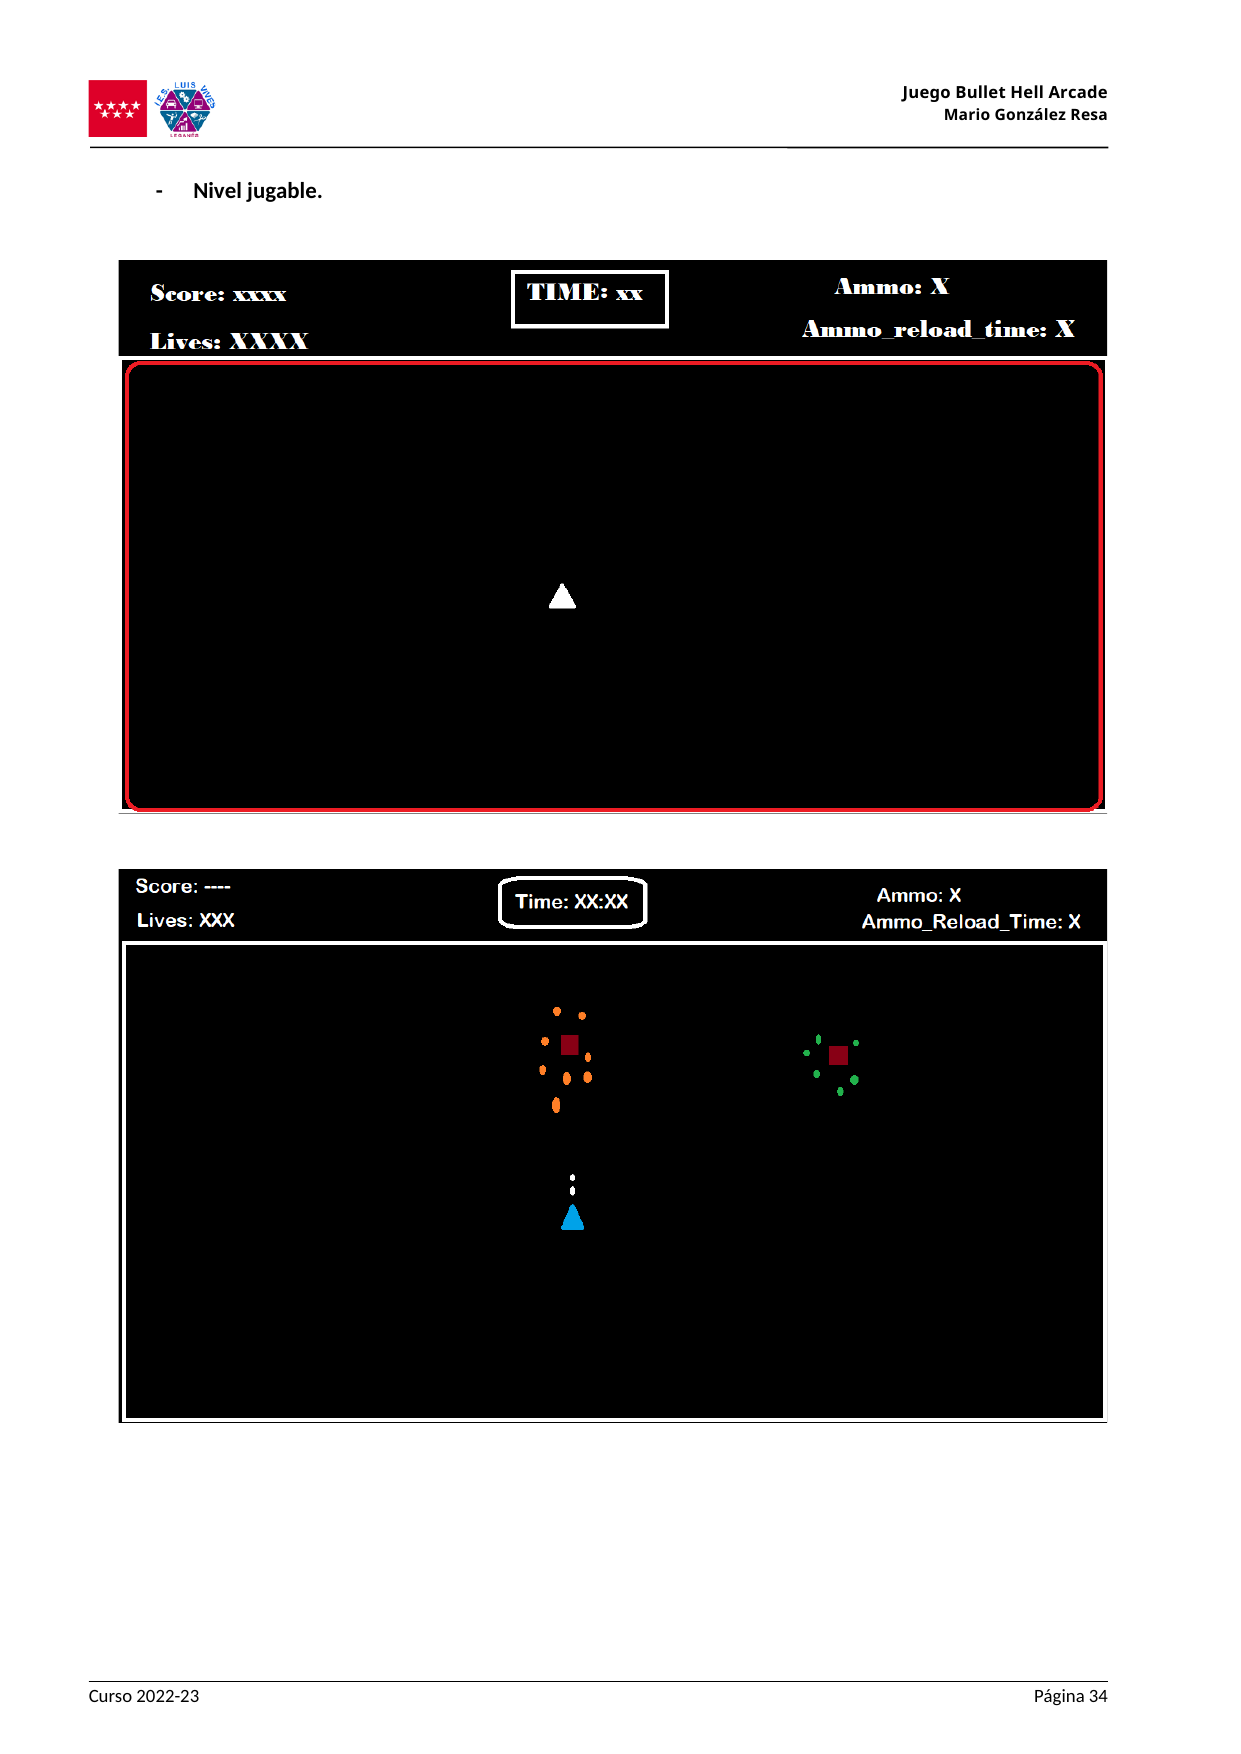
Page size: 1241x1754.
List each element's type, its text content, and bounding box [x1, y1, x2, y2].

picture [118, 869, 1108, 1423]
list Nivel jugable. [156, 176, 1107, 204]
picture [118, 260, 1108, 814]
picture [87, 80, 215, 136]
